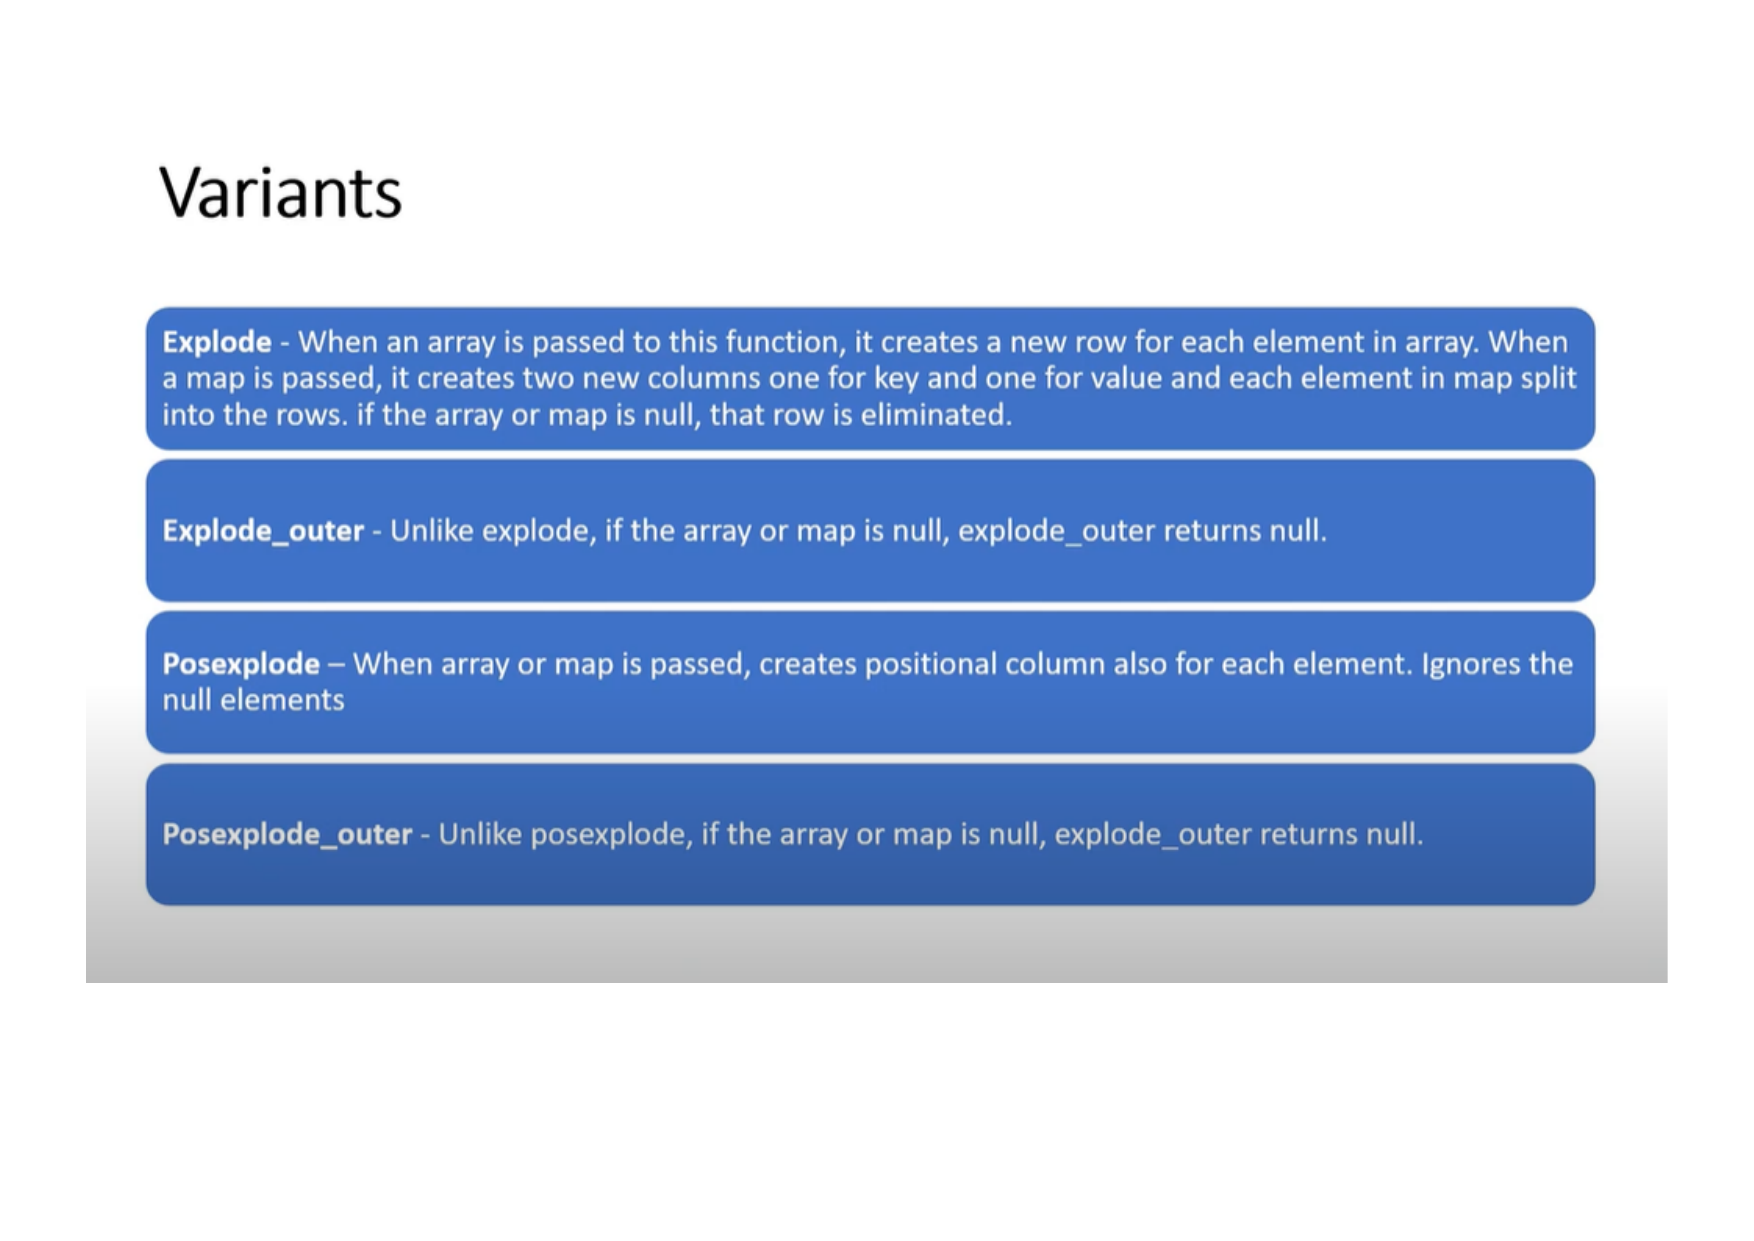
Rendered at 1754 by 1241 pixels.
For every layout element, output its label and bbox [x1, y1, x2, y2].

picture [86, 75, 1668, 983]
